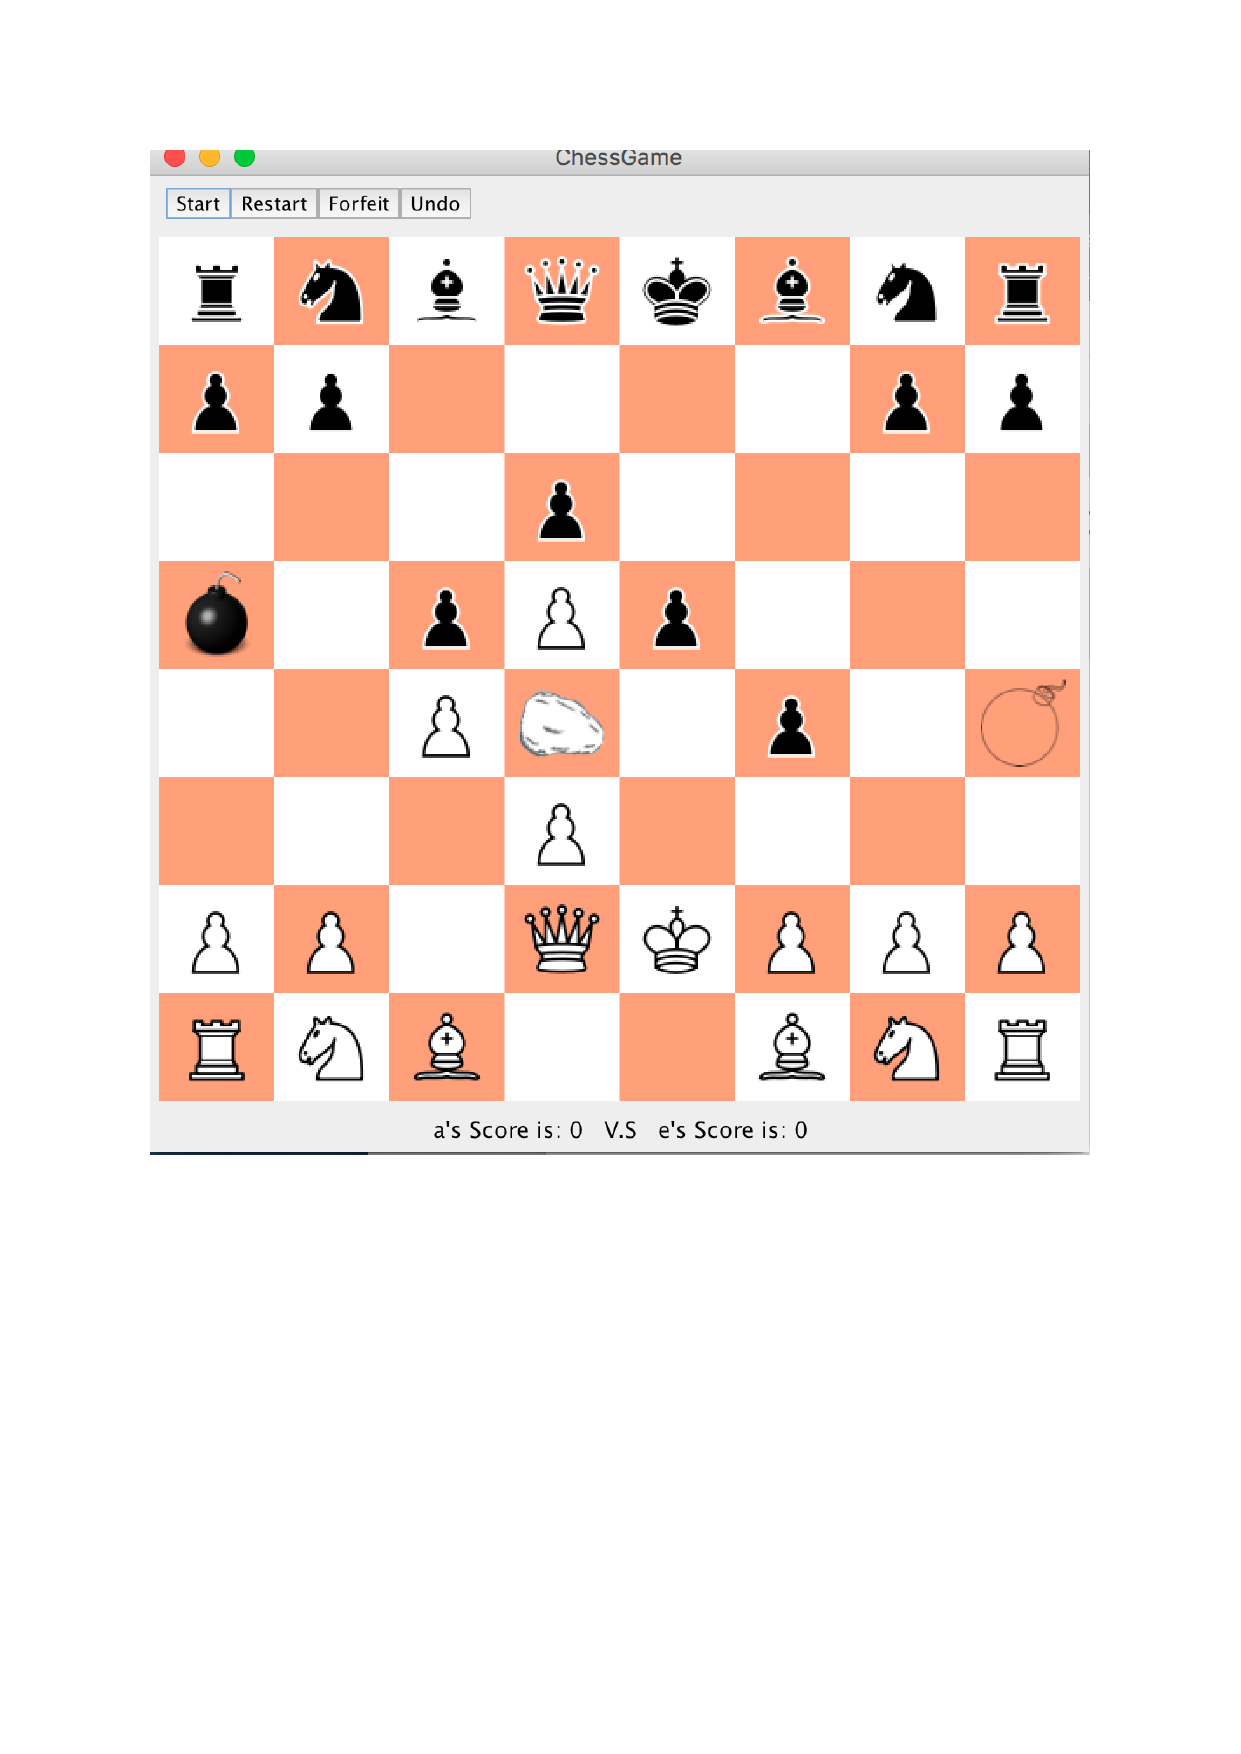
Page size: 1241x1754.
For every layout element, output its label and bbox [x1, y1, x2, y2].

picture [150, 150, 1090, 1155]
